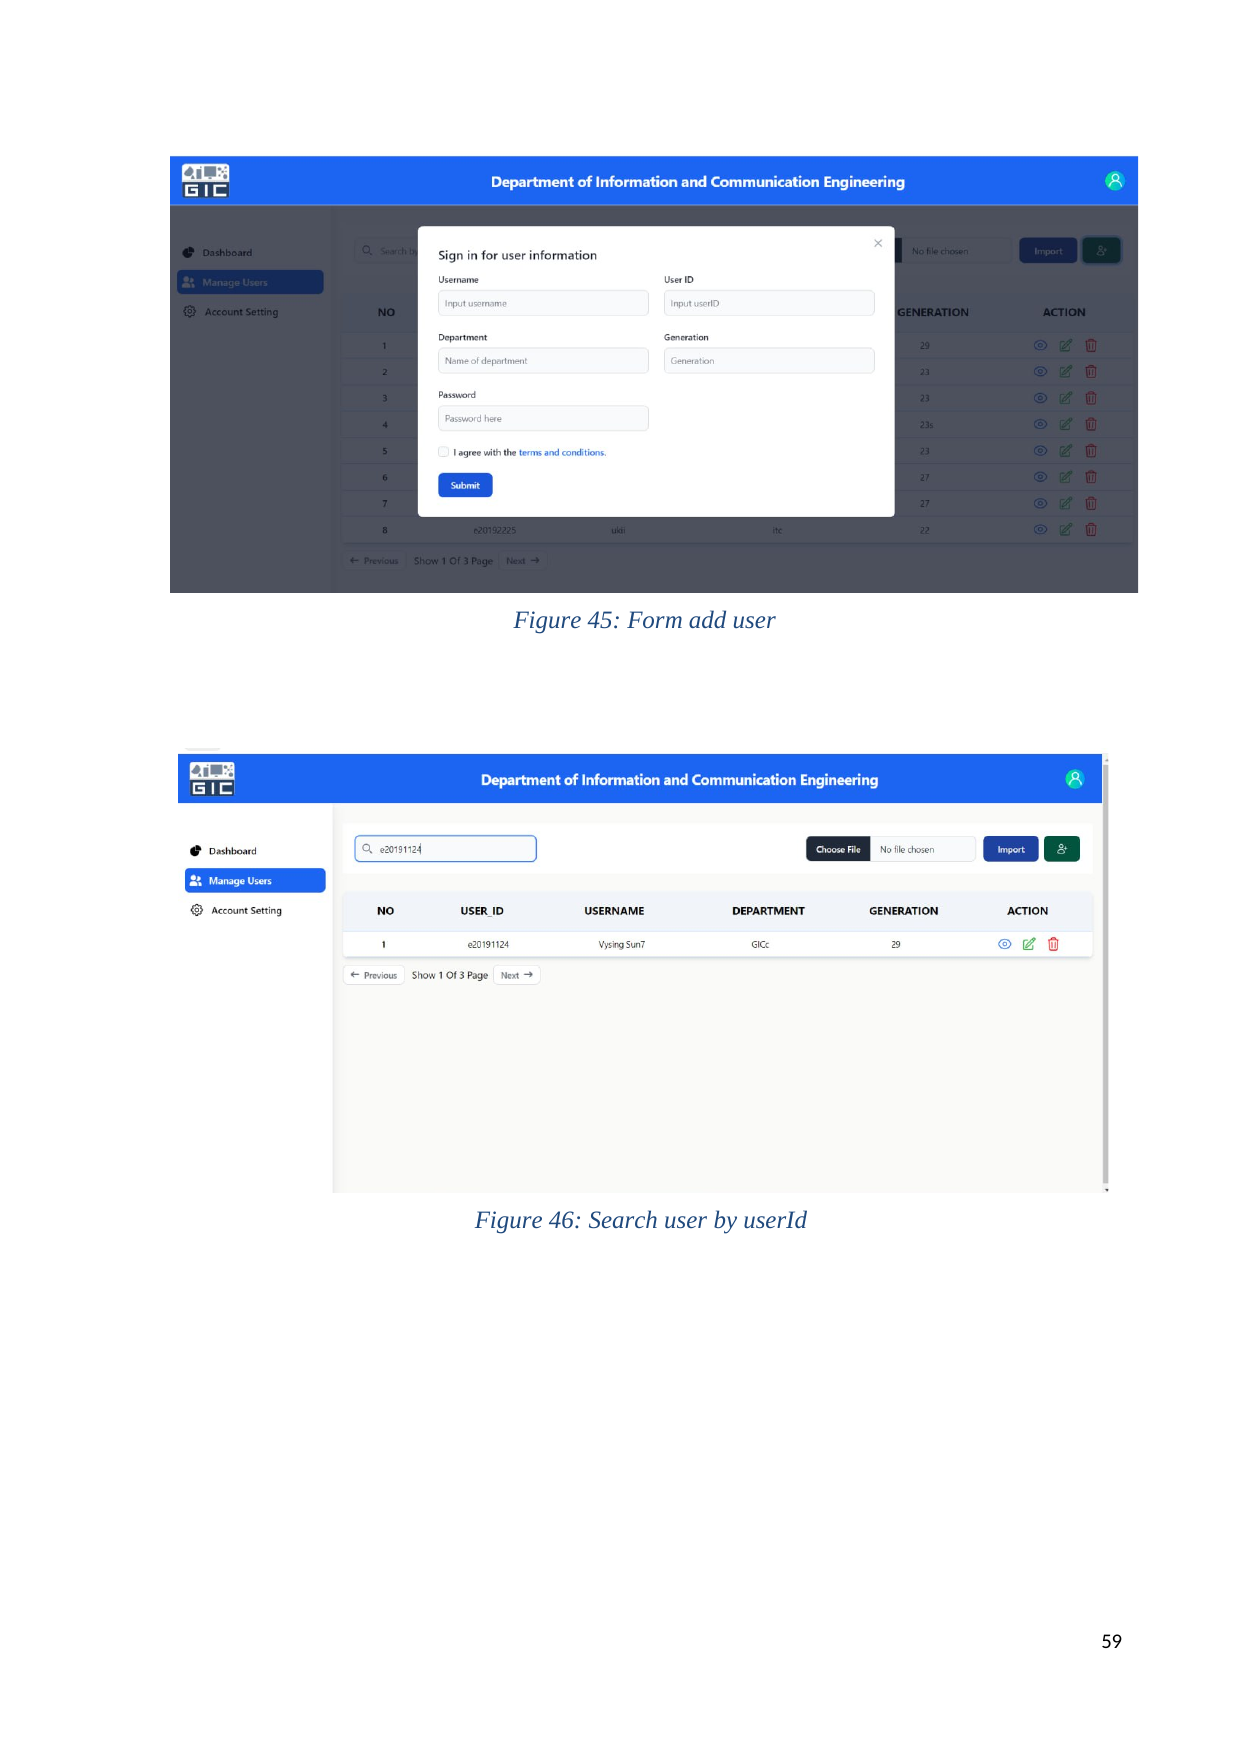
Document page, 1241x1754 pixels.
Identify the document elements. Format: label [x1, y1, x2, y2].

picture [169, 151, 1137, 592]
picture [177, 748, 1108, 1192]
